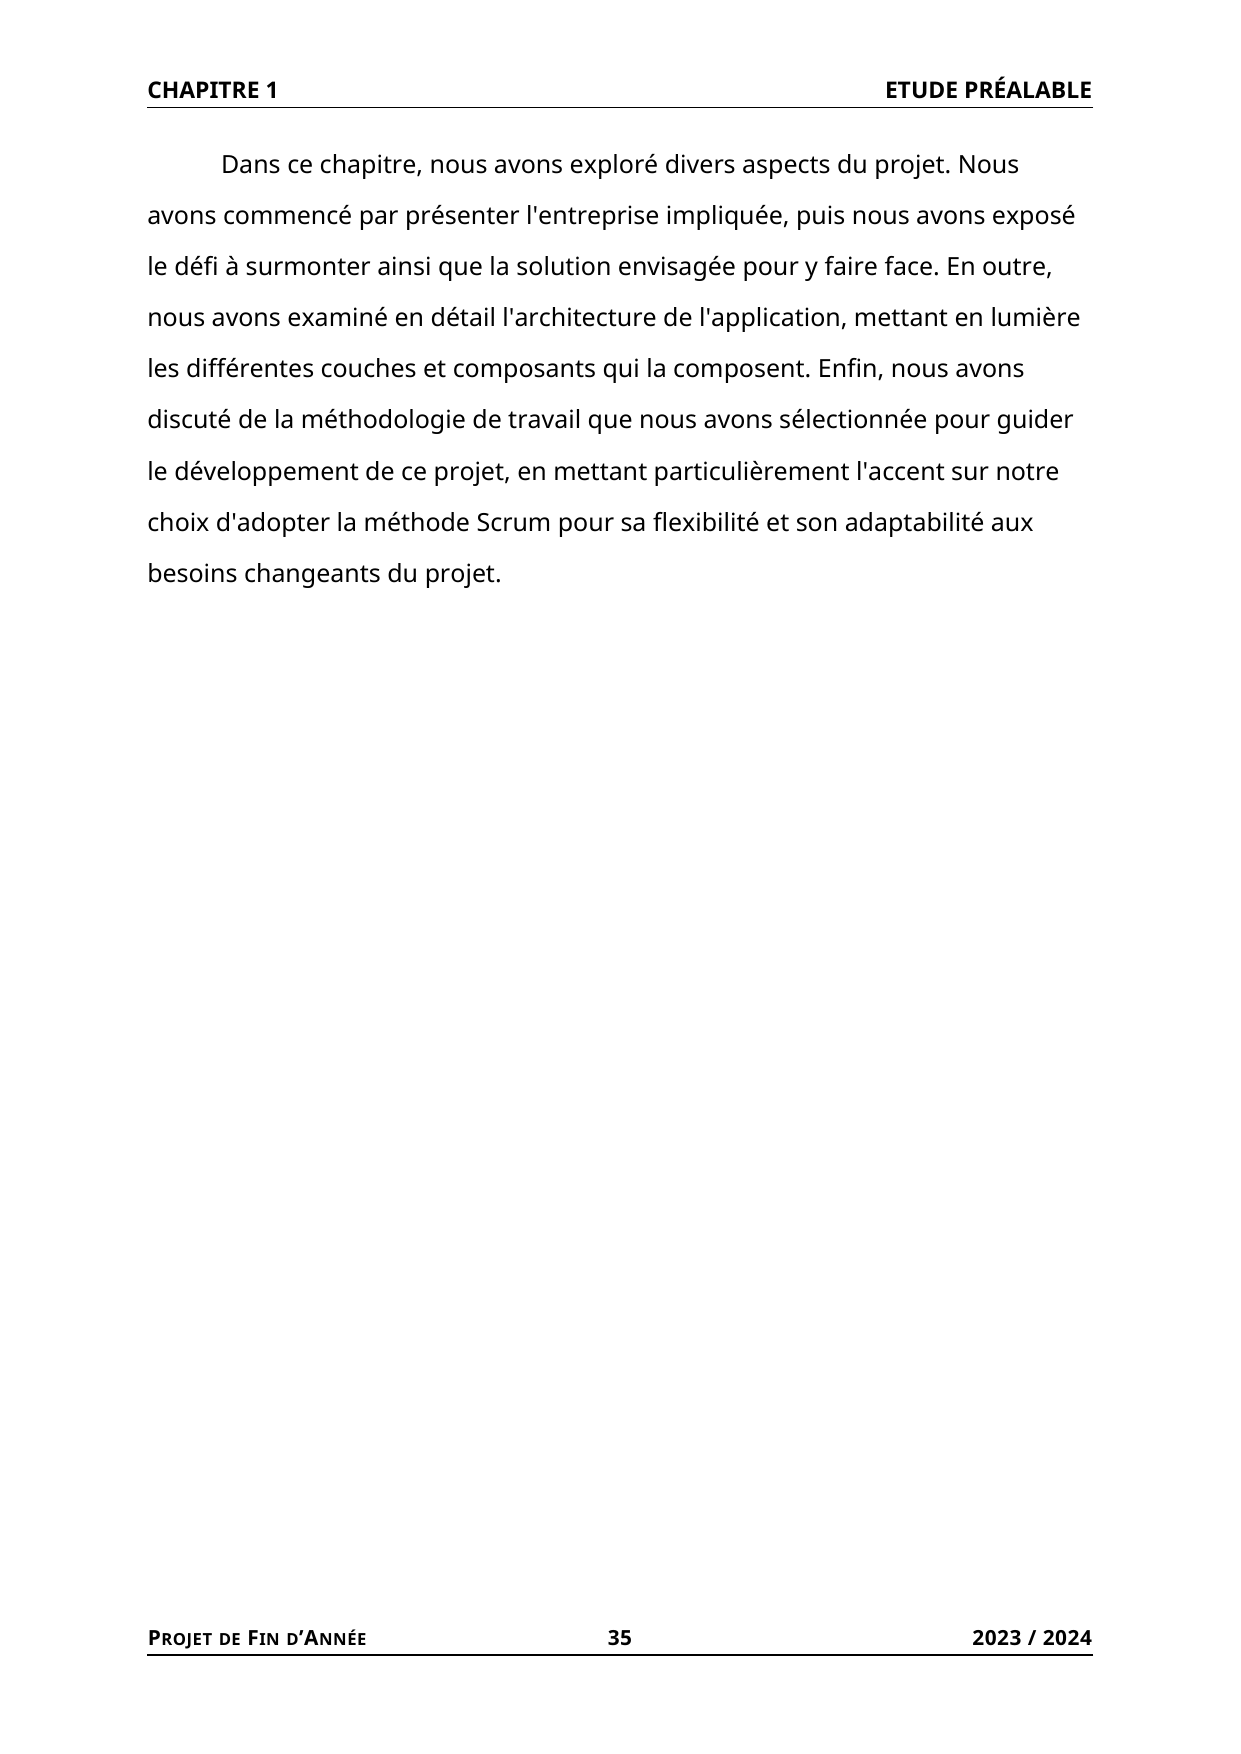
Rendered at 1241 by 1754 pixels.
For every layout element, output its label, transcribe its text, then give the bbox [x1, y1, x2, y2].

text Dans ce chapitre, nous avons exploré divers aspects du projet. Nous avons commencé par présenter l'entreprise impliquée, puis nous avons exposé le défi à surmonter ainsi que la solution envisagée pour y faire face. En outre, nous avons examiné en détail l'architecture de l'application, mettant en lumière les différentes couches et composants qui la composent. Enfin, nous avons discuté de la méthodologie de travail que nous avons sélectionnée pour guider le développement de ce projet, en mettant particulièrement l'accent sur notre choix d'adopter la méthode Scrum pour sa flexibilité et son adaptabilité aux besoins changeants du projet. [147, 147, 1093, 589]
